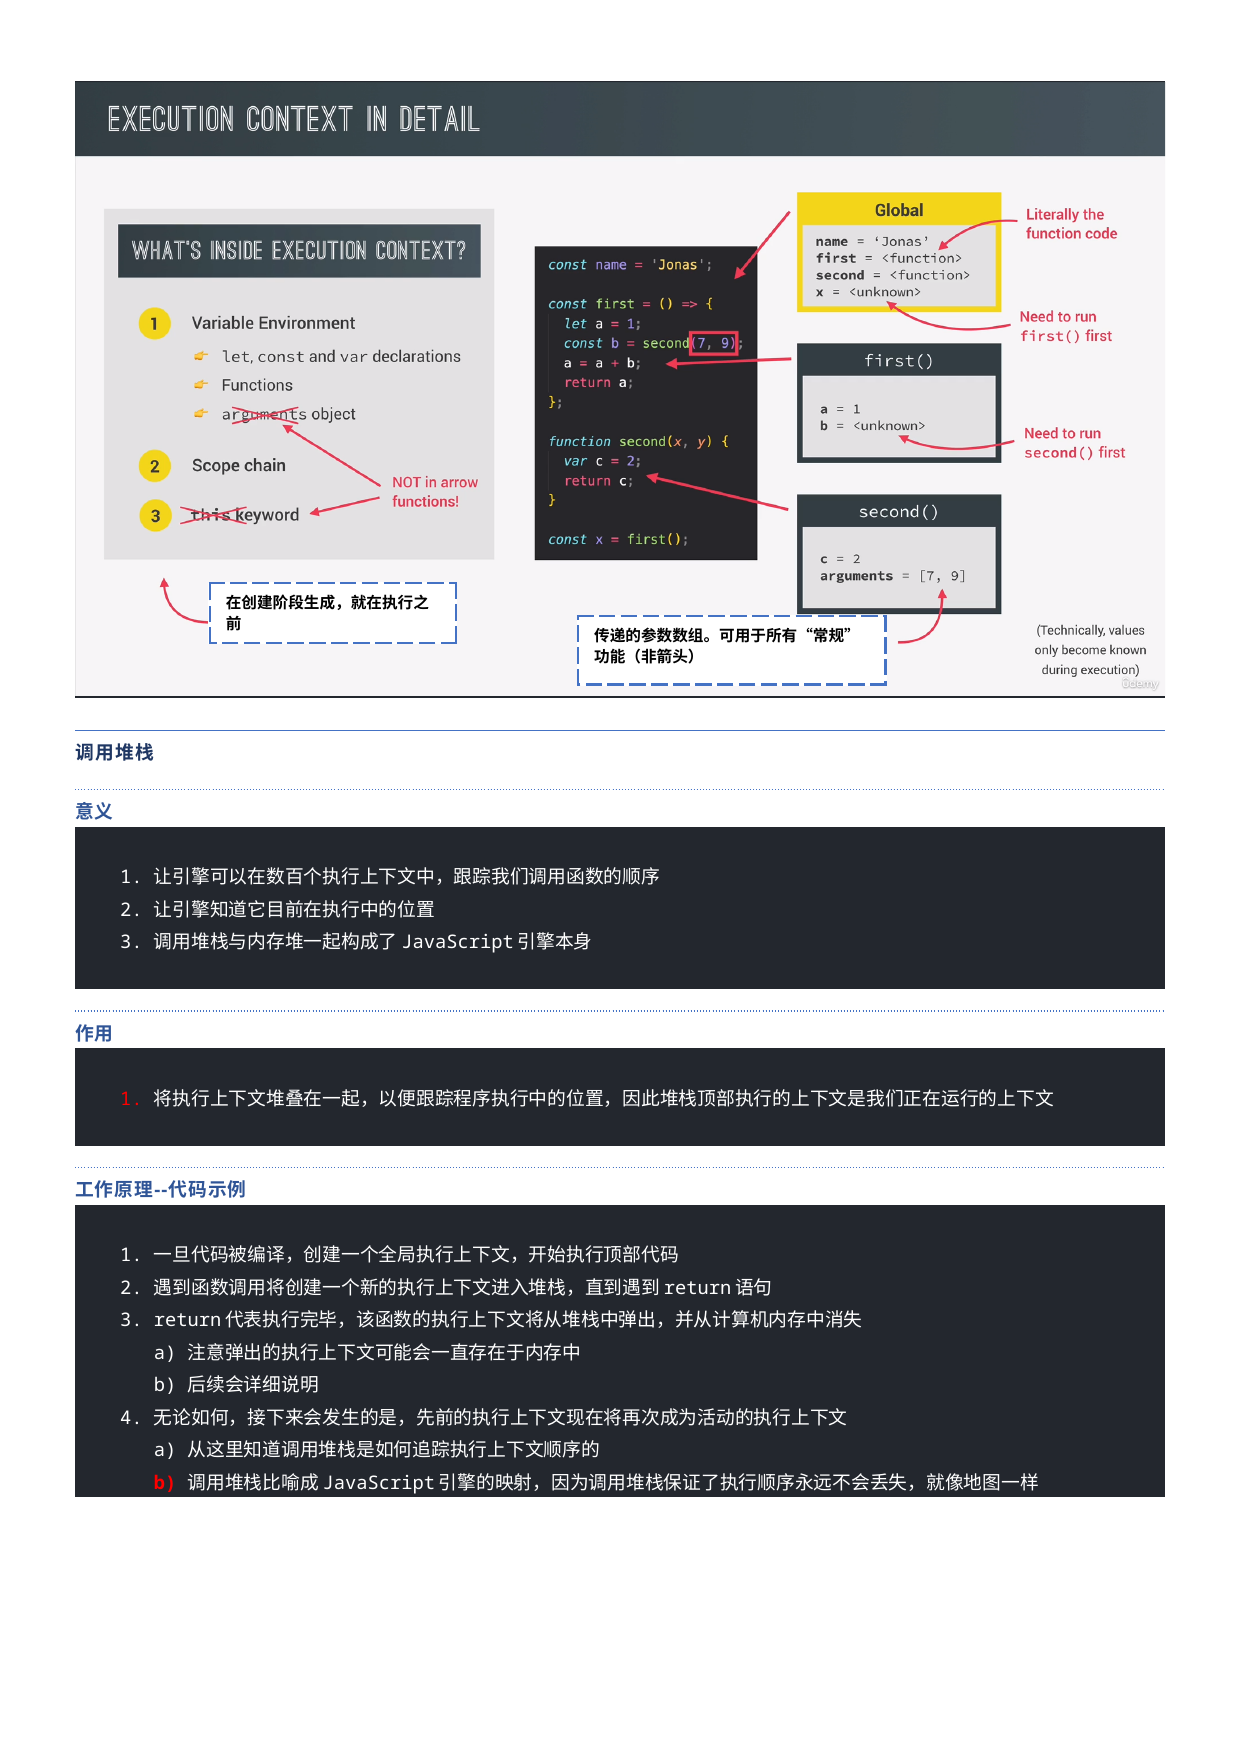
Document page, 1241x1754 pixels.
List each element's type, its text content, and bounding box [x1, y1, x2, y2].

subtitle 工作原理--代码示例 [75, 1167, 1165, 1205]
text 1. 将执行上下文堆叠在一起，以便跟踪程序执行中的位置，因此堆栈顶部执行的上下文是我们正在运行的上下文 [75, 1081, 1165, 1113]
text 3. 调用堆栈与内存堆一起构成了JavaScript引擎本身 [75, 924, 1165, 957]
text b) 调用堆栈比喻成JavaScript引擎的映射，因为调用堆栈保证了执行顺序永远不会丢失，就像地图一样 [75, 1465, 1165, 1497]
subtitle 调用堆栈 [75, 731, 1165, 768]
text 2. 让引擎知道它目前在执行中的位置 [75, 892, 1165, 924]
text 2. 遇到函数调用将创建一个新的执行上下文进入堆栈，直到遇到return语句 [75, 1270, 1165, 1302]
text 3. return代表执行完毕，该函数的执行上下文将从堆栈中弹出，并从计算机内存中消失 [75, 1302, 1165, 1335]
text a) 从这里知道调用堆栈是如何追踪执行上下文顺序的 [75, 1432, 1165, 1465]
text 1. 让引擎可以在数百个执行上下文中，跟踪我们调用函数的顺序 [75, 859, 1165, 892]
text 1. 一旦代码被编译，创建一个全局执行上下文，开始执行顶部代码 [75, 1237, 1165, 1270]
subtitle 意义 [75, 788, 1165, 827]
text a) 注意弹出的执行上下文可能会一直存在于内存中 [75, 1335, 1165, 1367]
text b) 后续会详细说明 [75, 1367, 1165, 1400]
text 4. 无论如何，接下来会发生的是，先前的执行上下文现在将再次成为活动的执行上下文 [75, 1400, 1165, 1432]
picture [75, 82, 1166, 696]
subtitle 作用 [75, 1010, 1165, 1048]
